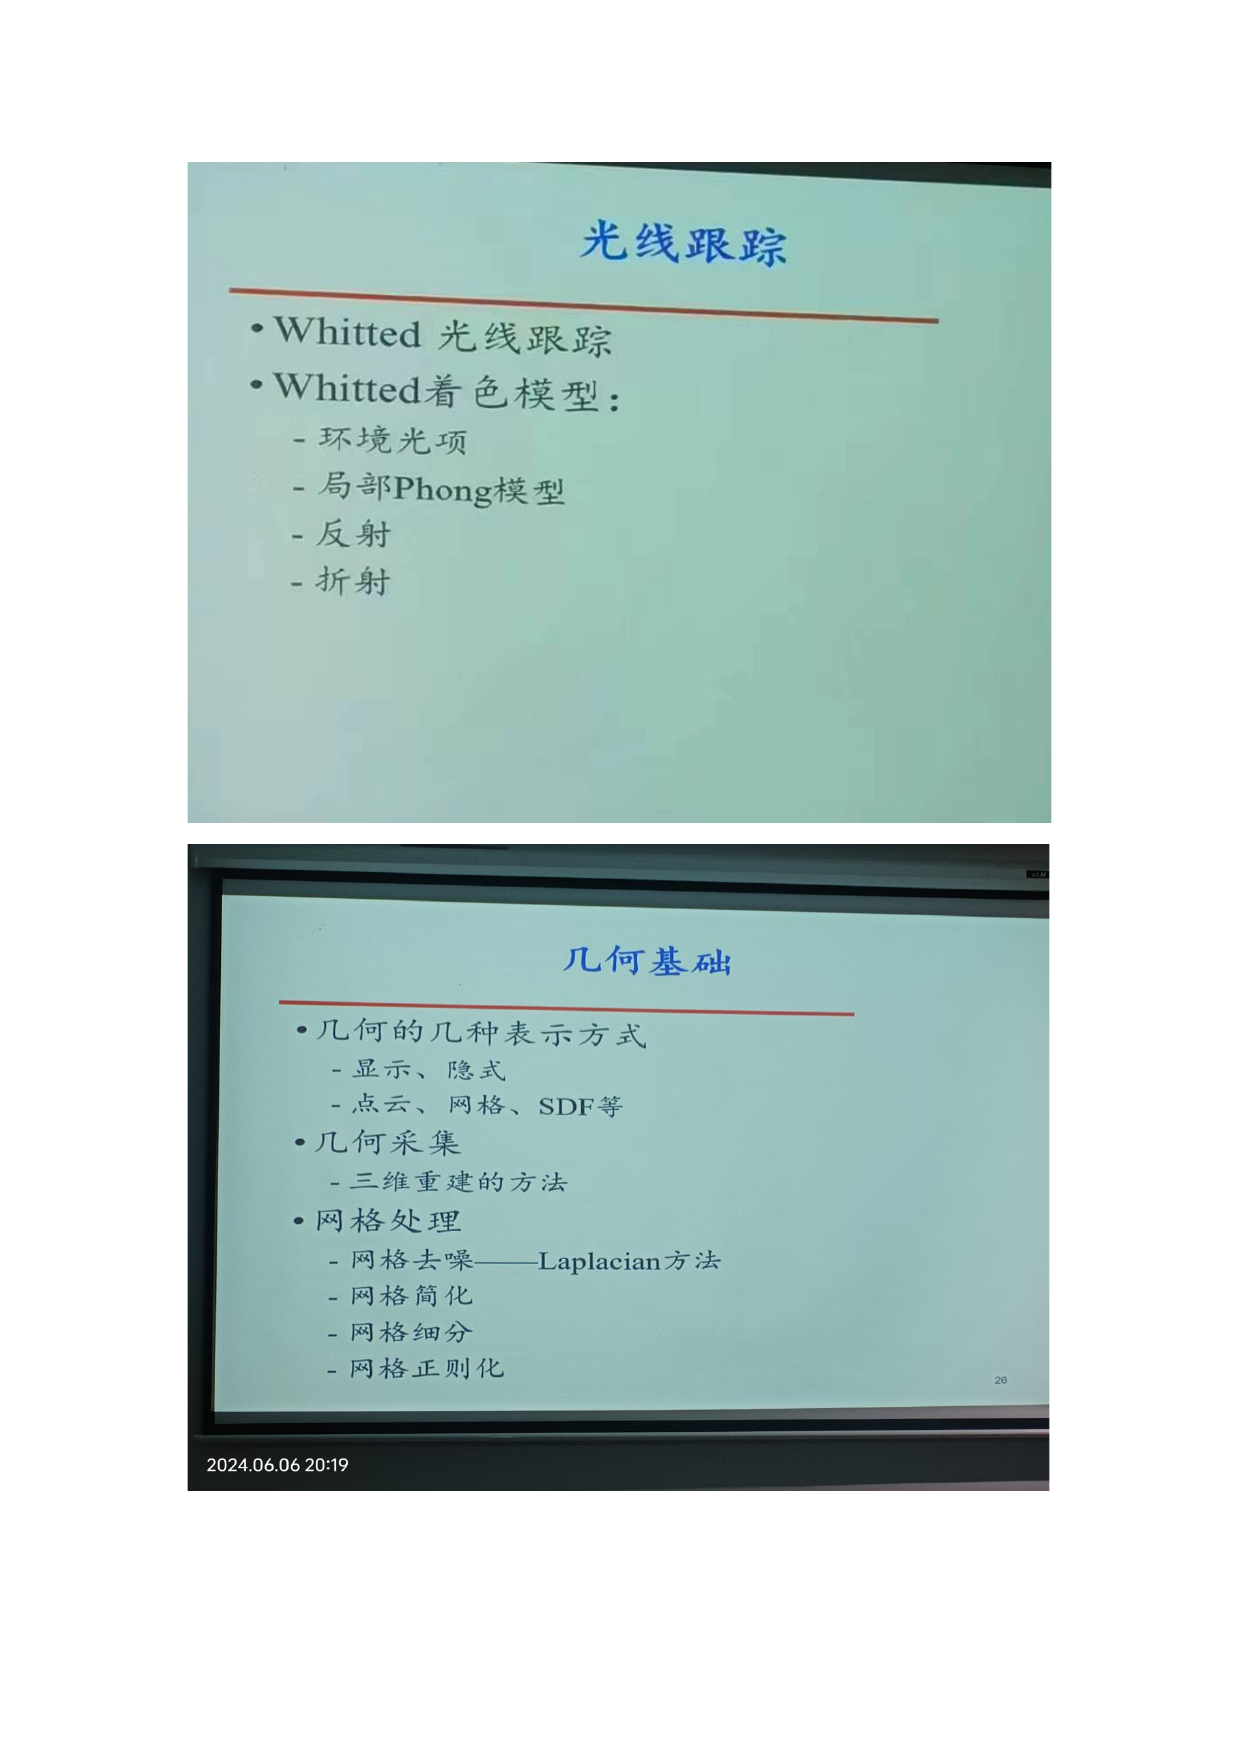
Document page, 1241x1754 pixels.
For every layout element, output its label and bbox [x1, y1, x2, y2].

picture [187, 162, 1052, 823]
picture [187, 844, 1050, 1491]
